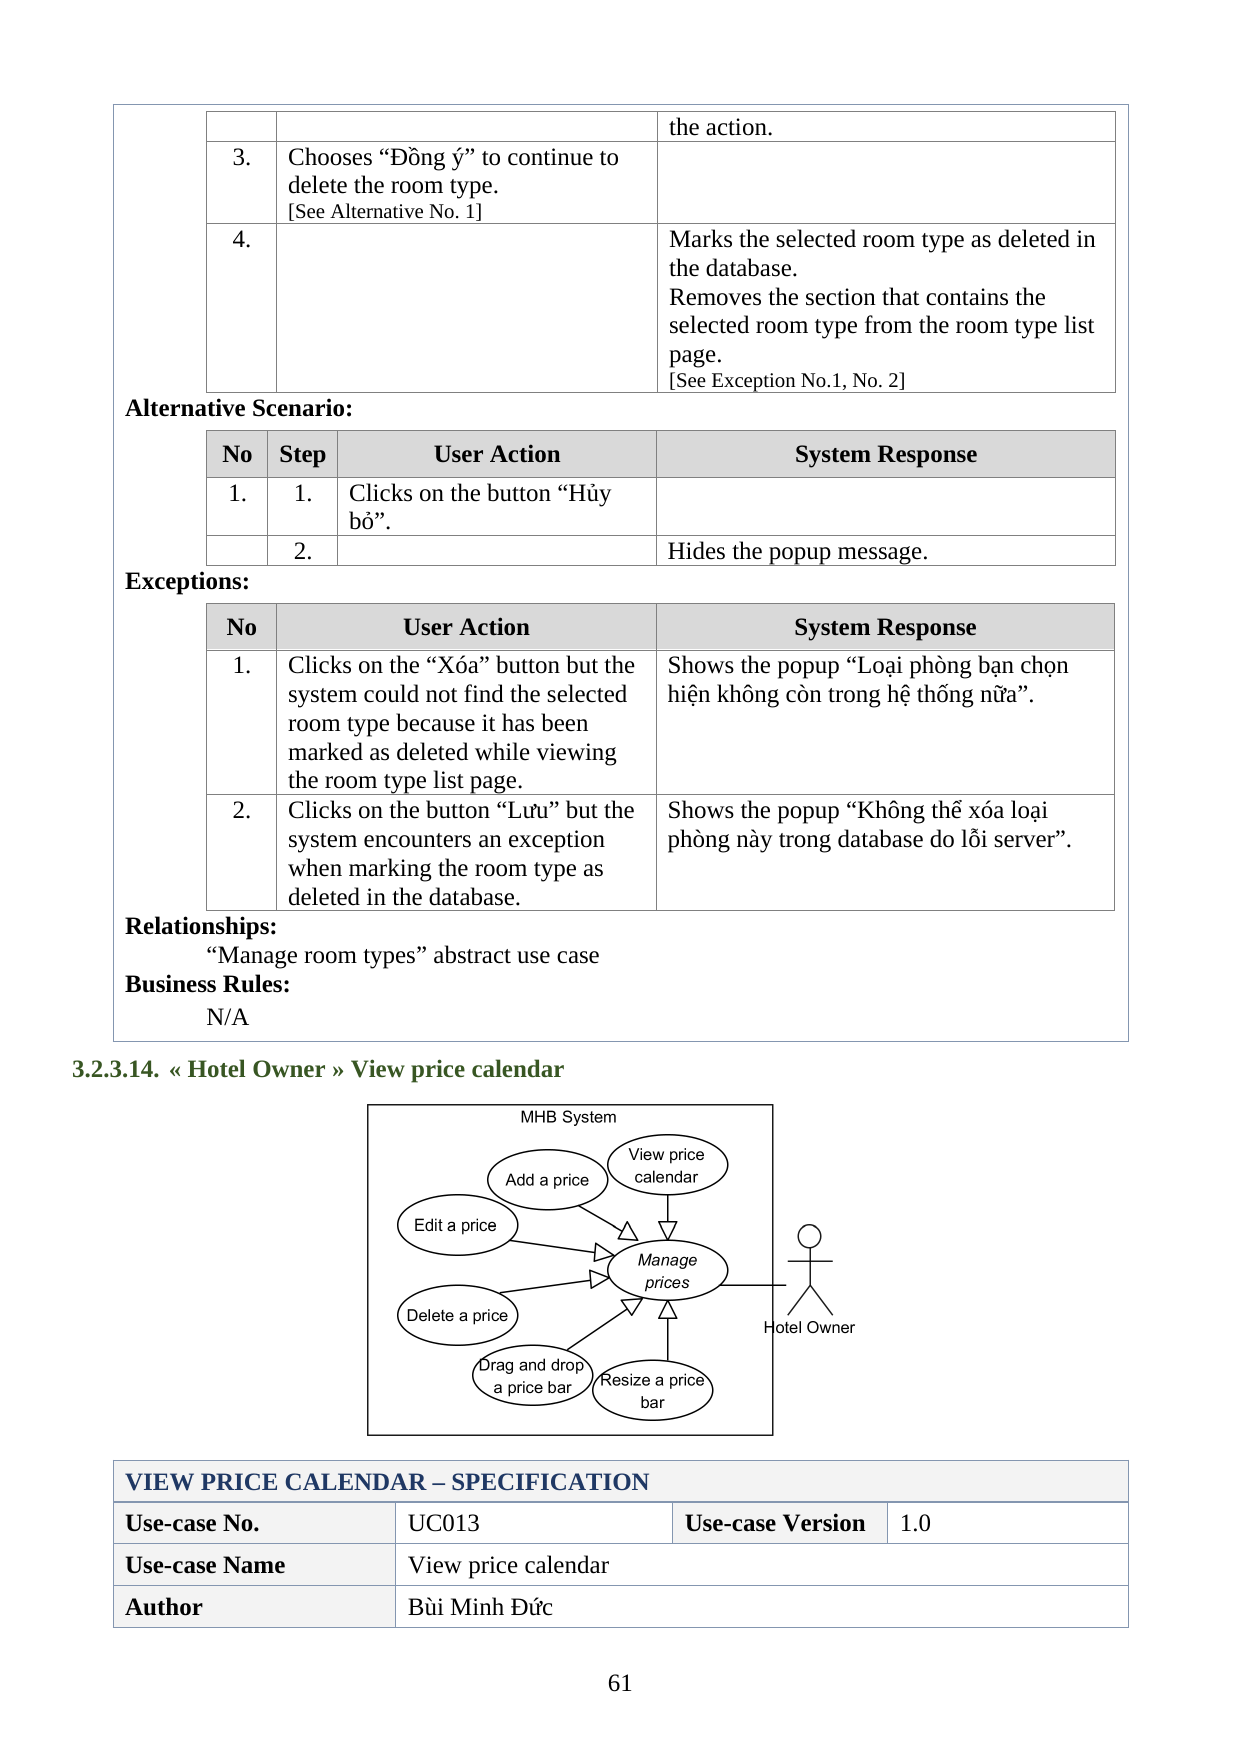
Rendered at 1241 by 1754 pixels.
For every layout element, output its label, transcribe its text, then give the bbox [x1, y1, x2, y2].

subtitle « Hotel Owner » View price calendar [159, 1054, 1128, 1083]
table_cell View price calendar [396, 1544, 1128, 1585]
table_header VIEW PRICE CALENDAR – SPECIFICATION [114, 1461, 1128, 1501]
table_cell Use-case Name [114, 1544, 395, 1585]
table_cell 1.0 [888, 1503, 1128, 1543]
table_cell Author [114, 1586, 395, 1627]
table_cell Bùi Minh Đức [396, 1586, 1128, 1627]
table_cell Use-case Version [673, 1503, 887, 1543]
picture [364, 1097, 876, 1441]
table_cell Use-case No. [114, 1503, 395, 1543]
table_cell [114, 105, 1128, 1041]
table_cell UC013 [396, 1503, 672, 1543]
